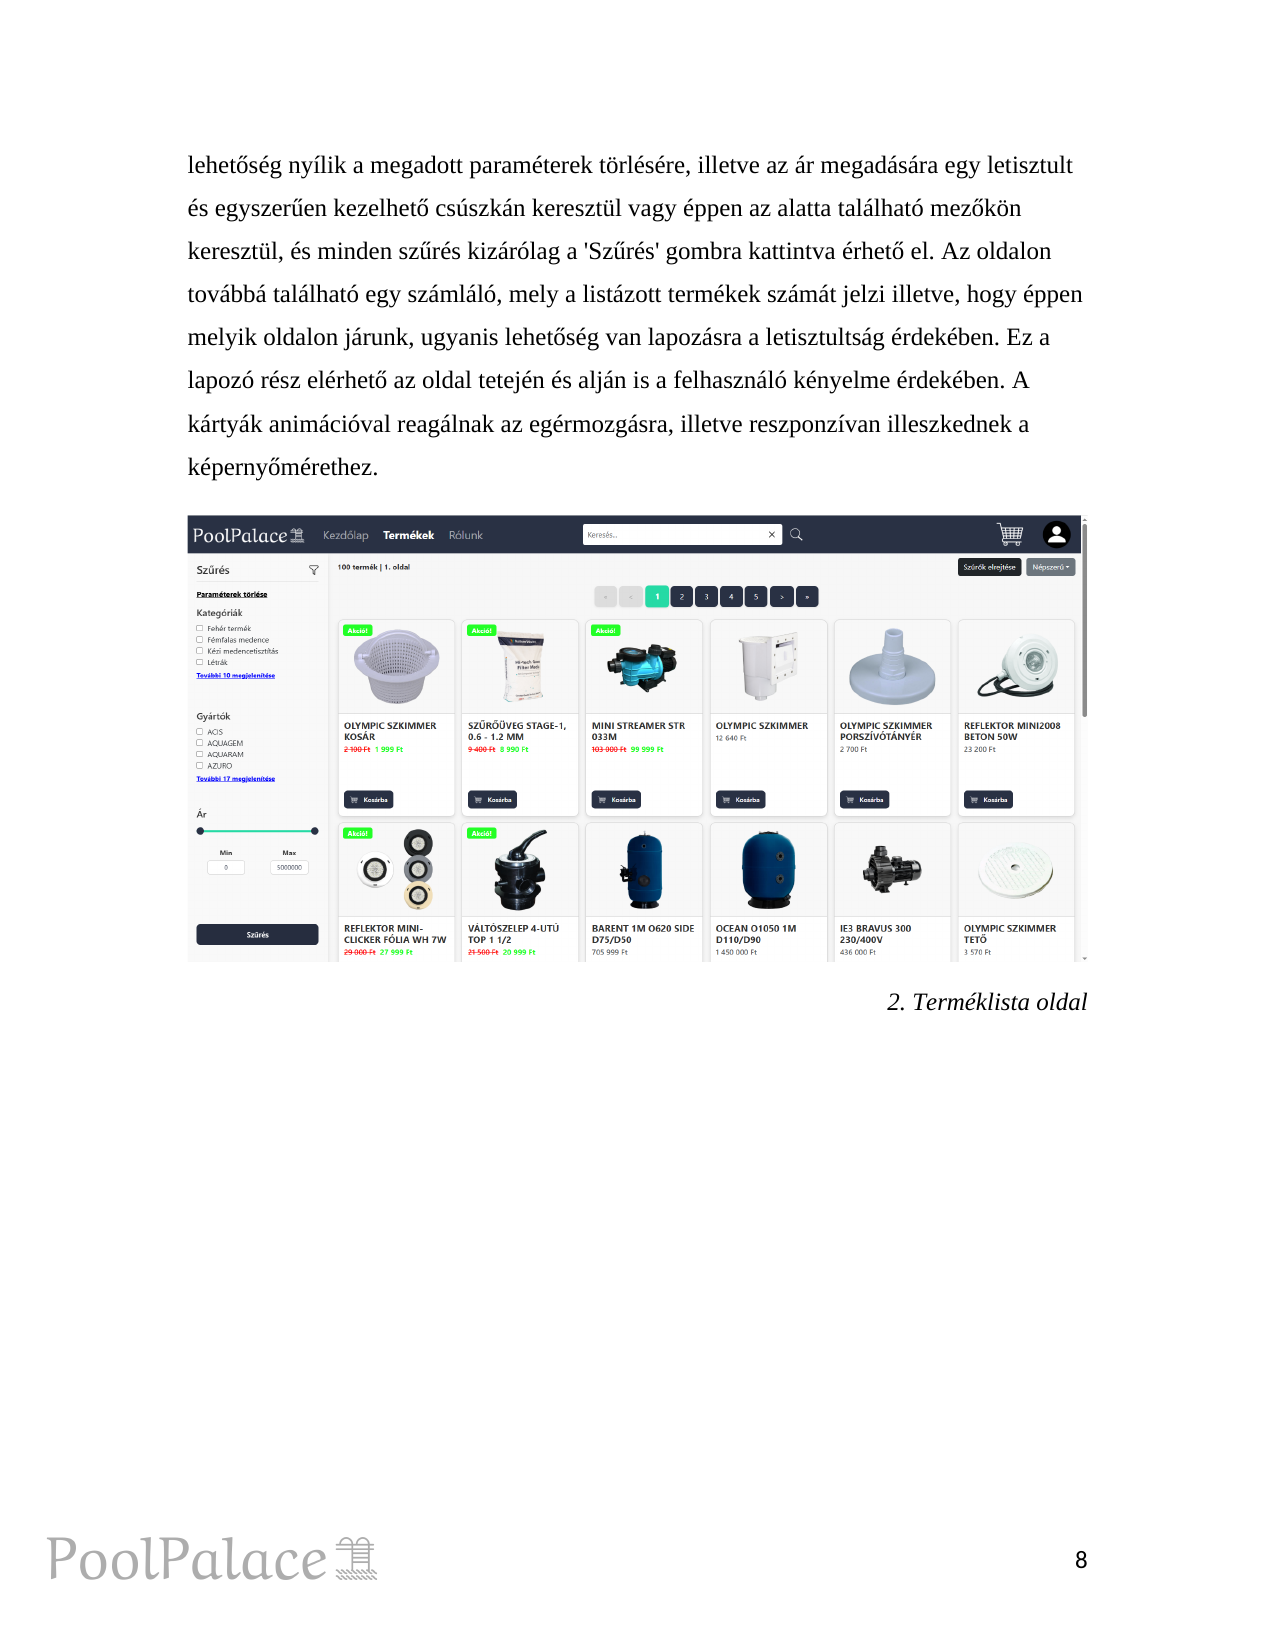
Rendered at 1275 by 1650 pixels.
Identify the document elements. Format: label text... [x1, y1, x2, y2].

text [187, 150, 1087, 481]
picture [187, 515, 1088, 962]
picture [46, 1537, 378, 1580]
text 2. Terméklista oldal [187, 987, 1087, 1016]
